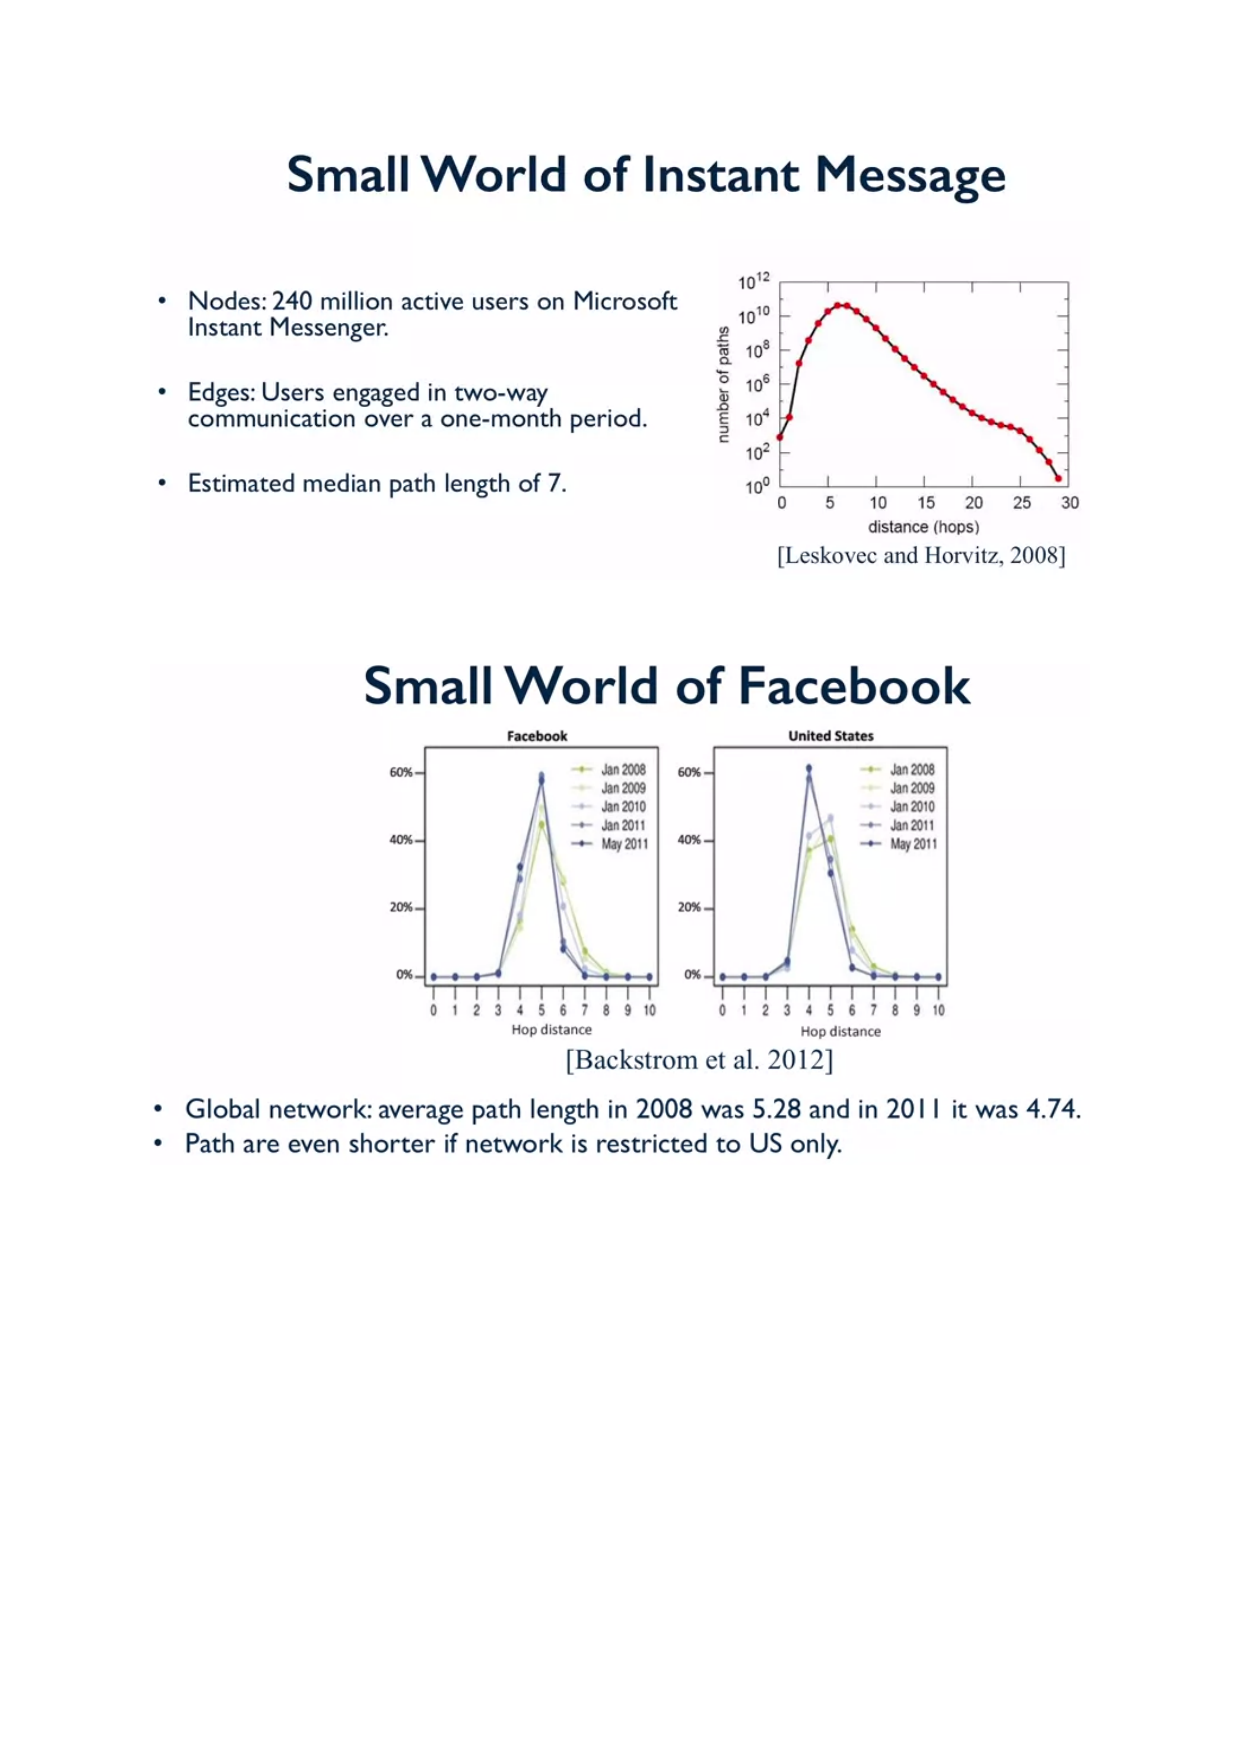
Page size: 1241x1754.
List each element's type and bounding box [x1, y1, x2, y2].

picture [150, 664, 1091, 1165]
picture [150, 150, 1091, 580]
